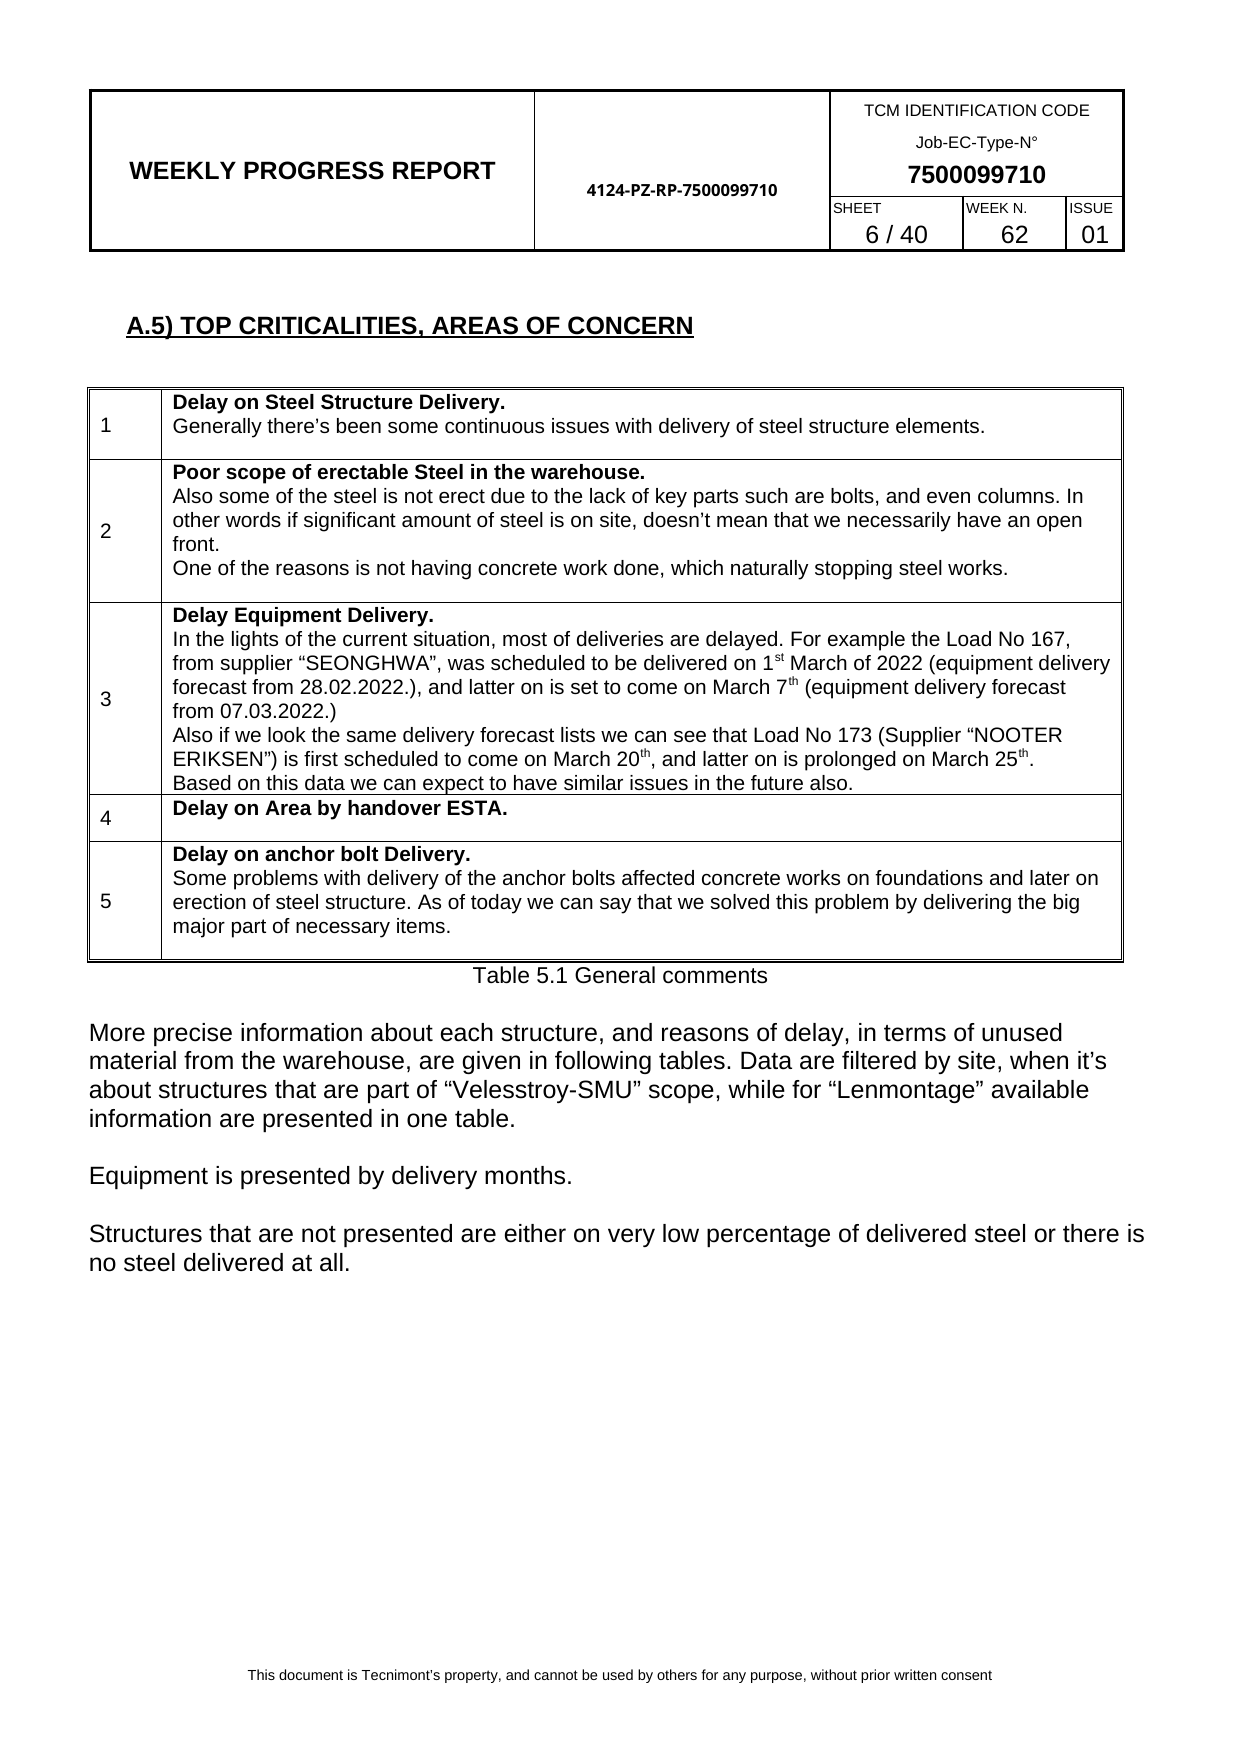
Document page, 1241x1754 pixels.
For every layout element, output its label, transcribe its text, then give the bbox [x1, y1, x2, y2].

subtitle A.5) TOP CRITICALITIES, AREAS OF CONCERN [126, 311, 1182, 340]
table_cell Delay Equipment Delivery. In the lights of the current situation, most of deliveries are delayed. For example the Load No 167, from supplier “SEONGHWA”, was scheduled to be delivered on 1st March of 2022 (equipment delivery forecast from 28.02.2022.), and latter on is set to come on March 7th (equipment delivery forecast from 07.03.2022.) Also if we look the same delivery forecast lists we can see that Load No 173 (Supplier “NOOTER ERIKSEN”) is first scheduled to come on March 20th, and latter on is prolonged on March 25th. Based on this data we can expect to have similar issues in the future also. [162, 603, 1121, 794]
table_cell Poor scope of erectable Steel in the warehouse. Also some of the steel is not erect due to the lack of key parts such are bolts, and even columns. In other words if significant amount of steel is on site, doesn’t mean that we necessarily have an open front. One of the reasons is not having concrete work done, which naturally stopping steel works. [162, 460, 1121, 602]
table_cell Delay on Area by handover ESTA. [162, 795, 1121, 841]
table_header Delay on Steel Structure Delivery. Generally there’s been some continuous issues with delivery of steel structure elements. [162, 390, 1121, 459]
table_cell 4 [90, 795, 161, 841]
text Structures that are not presented are either on very low percentage of delivered steel or there is no steel delivered at all. [88, 1219, 1152, 1276]
table_header 1 [90, 390, 161, 459]
table_cell 2 [90, 460, 161, 602]
table_cell 5 [90, 842, 161, 959]
table_cell Delay on anchor bolt Delivery. Some problems with delivery of the anchor bolts affected concrete works on foundations and later on erection of steel structure. As of today we can say that we solved this problem by delivering the big major part of necessary items. [162, 842, 1121, 959]
table_cell 3 [90, 603, 161, 794]
text Equipment is presented by delivery months. [88, 1161, 1152, 1190]
text Table 5.1 General comments [88, 962, 1152, 989]
text More precise information about each structure, and reasons of delay, in terms of unused material from the warehouse, are given in following tables. Data are filtered by site, when it’s about structures that are part of “Velesstroy-SMU” scope, while for “Lenmontage” available information are presented in one table. [88, 1017, 1152, 1132]
